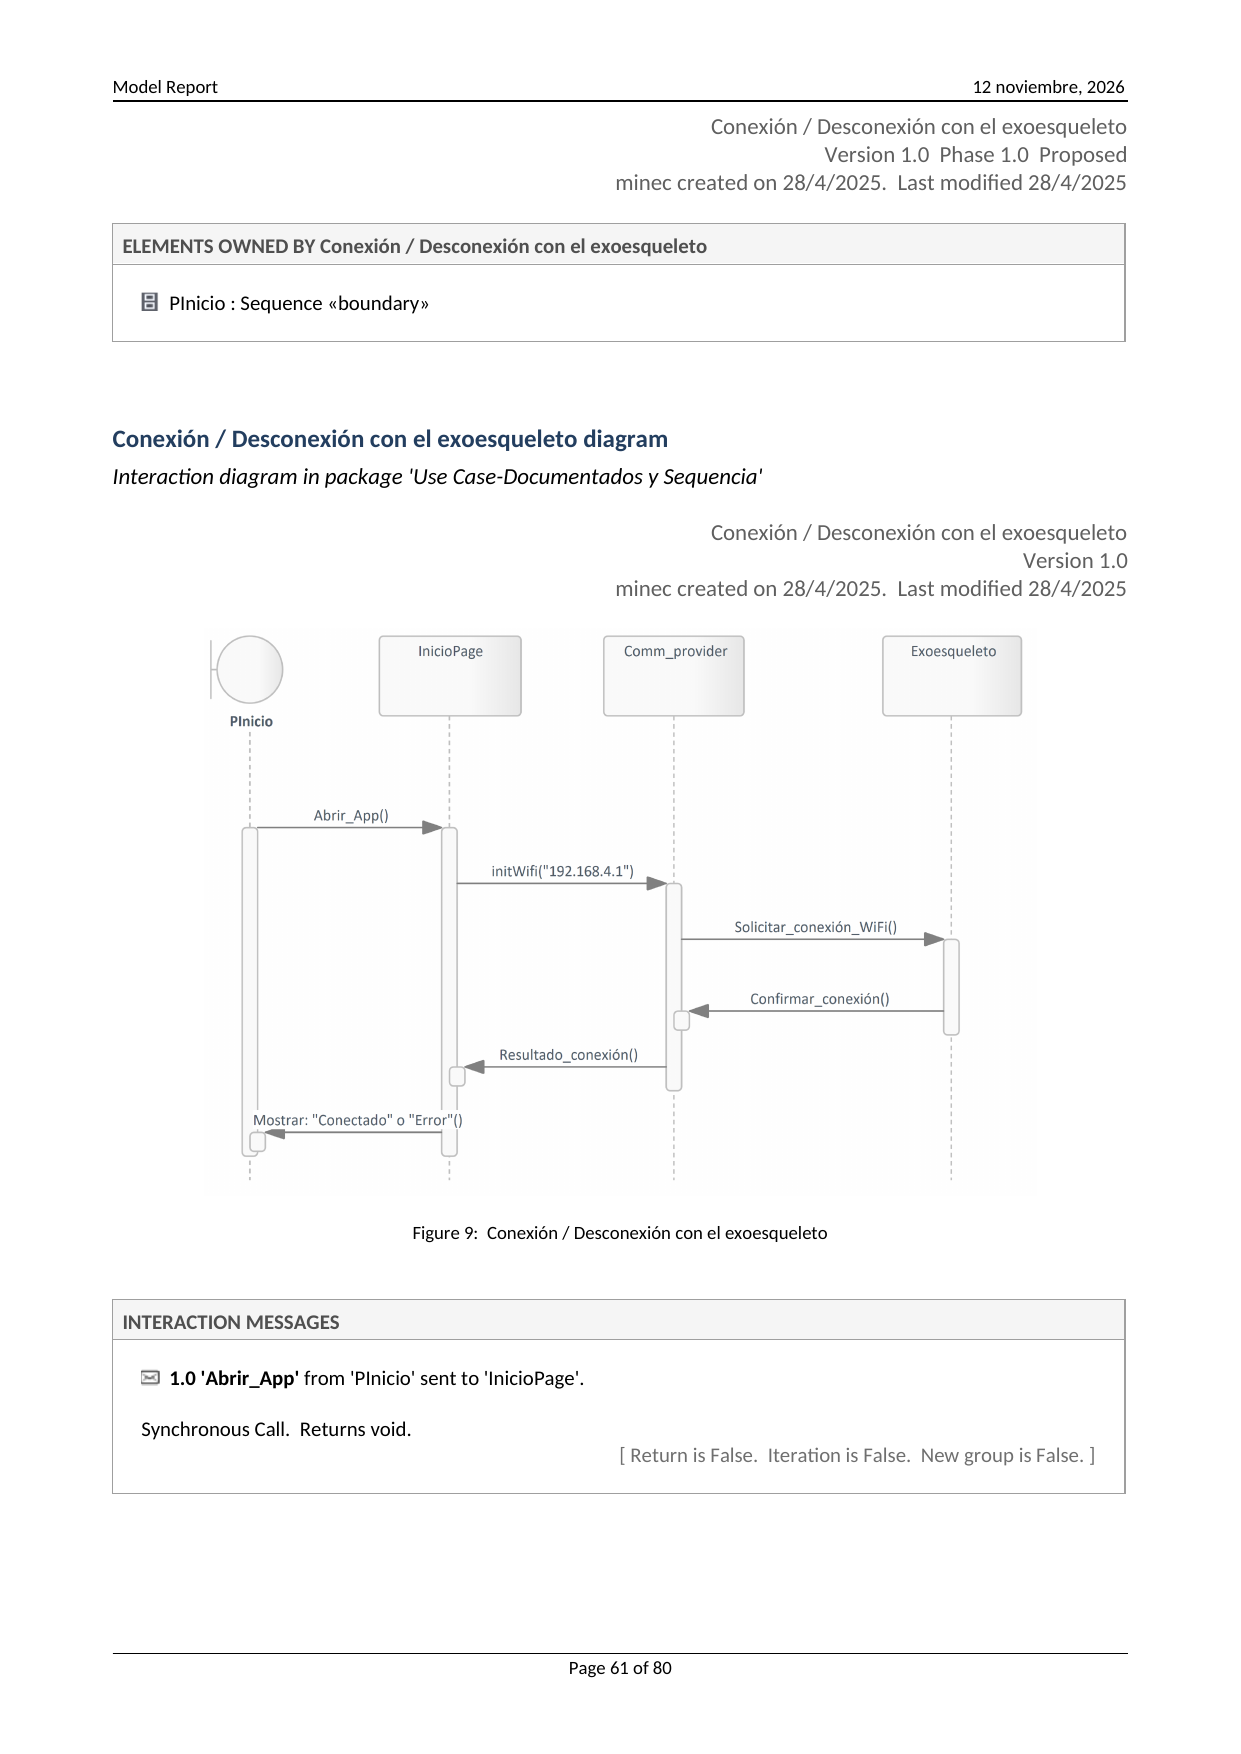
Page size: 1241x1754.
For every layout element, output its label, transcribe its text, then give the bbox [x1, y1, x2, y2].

table_cell 1.0 'Abrir_App' from 'PInicio' sent to 'InicioPage'. Synchronous Call. Returns void. [ Return is False. Iteration is False. New group is False. ] [113, 1340, 1124, 1493]
picture [203, 628, 1037, 1196]
text Conexión / Desconexión con el exoesqueleto [112, 112, 1128, 141]
table_header INTERACTION MESSAGES [113, 1300, 1124, 1339]
text Conexión / Desconexión con el exoesqueleto [112, 1221, 1128, 1244]
text Version 1.0 Phase 1.0 Proposed [112, 141, 1128, 168]
text Version 1.0 [112, 546, 1128, 574]
subtitle Conexión / Desconexión con el exoesqueleto diagram [112, 423, 1128, 454]
picture [141, 1367, 160, 1386]
text minec created on 28/4/2025. Last modified 28/4/2025 [112, 168, 1128, 197]
table_cell PInicio : Sequence «boundary» [113, 265, 1124, 341]
text Conexión / Desconexión con el exoesqueleto [112, 518, 1128, 546]
text Interaction diagram in package 'Use Case-Documentados y Sequencia' [112, 462, 1128, 490]
text minec created on 28/4/2025. Last modified 28/4/2025 [112, 574, 1128, 602]
table_header ELEMENTS OWNED BY Conexión / Desconexión con el exoesqueleto [113, 224, 1124, 263]
picture [141, 291, 160, 311]
